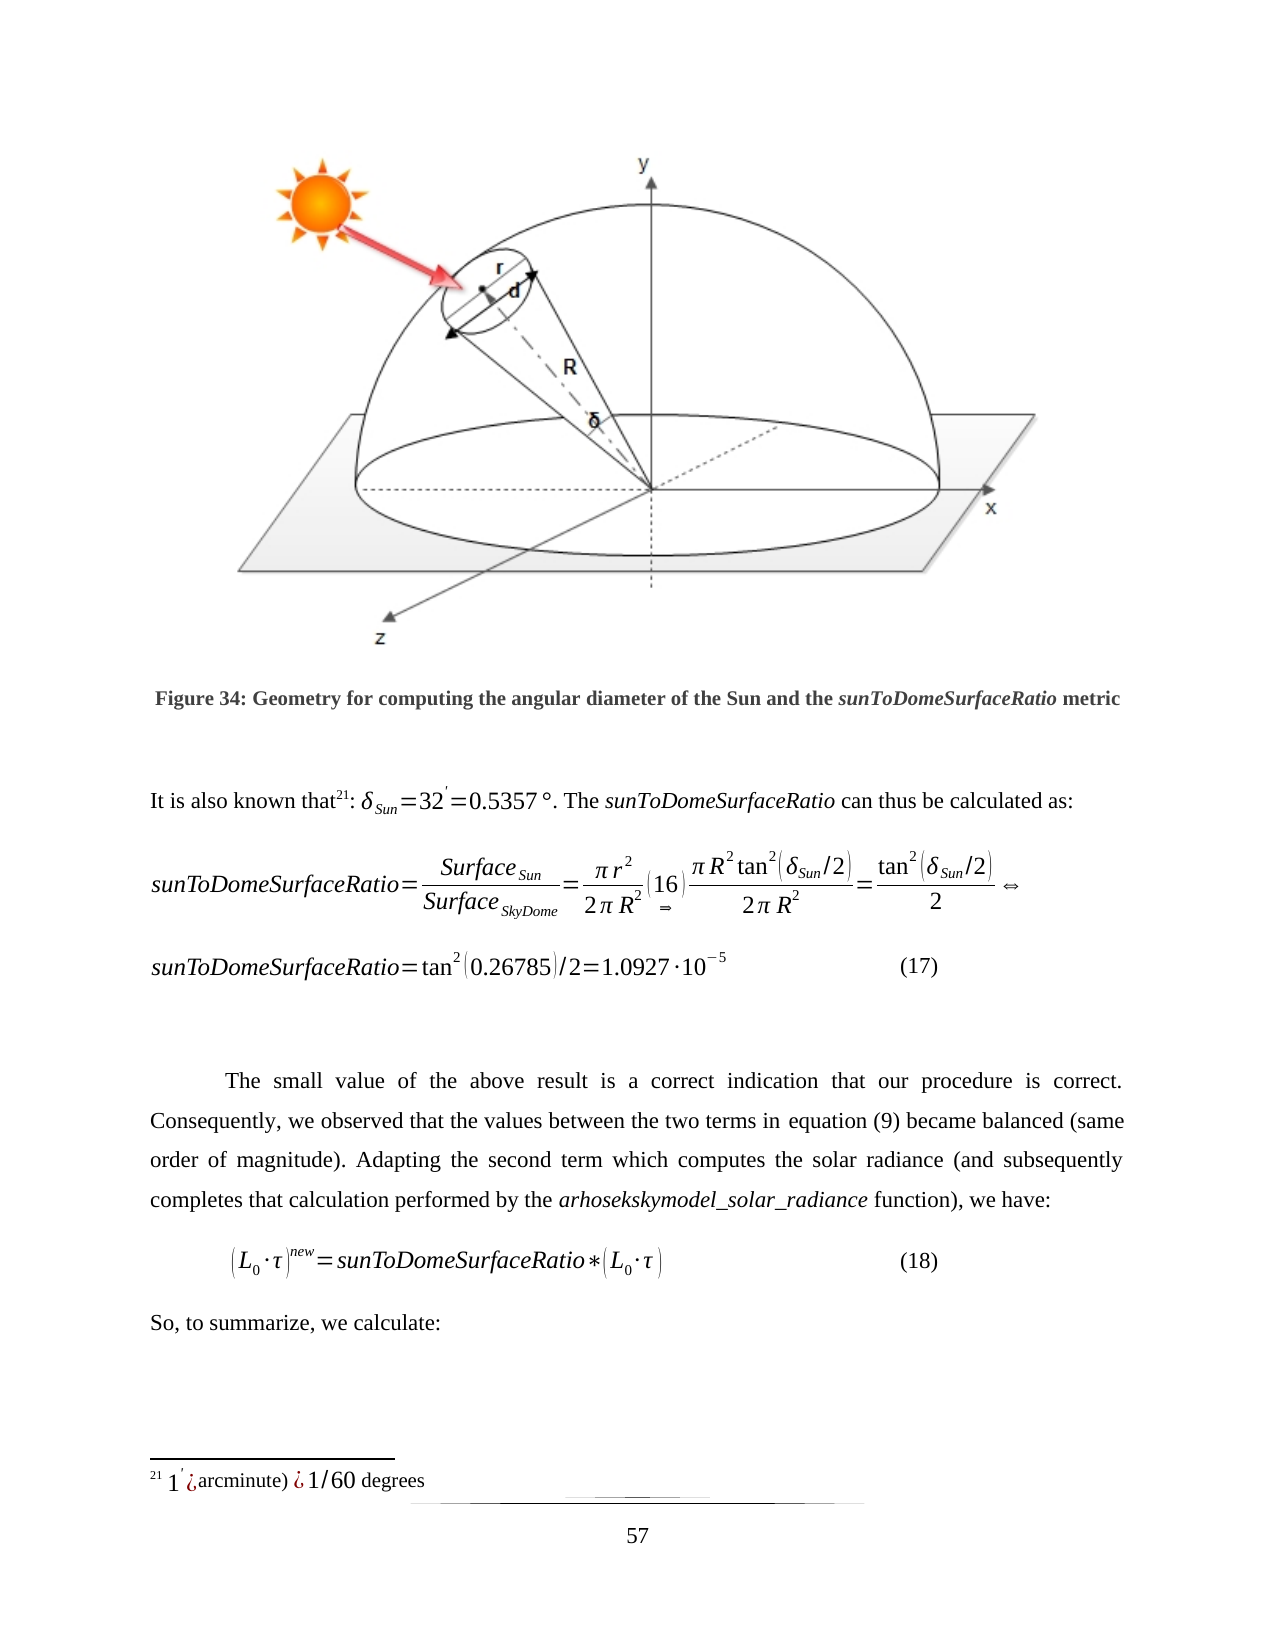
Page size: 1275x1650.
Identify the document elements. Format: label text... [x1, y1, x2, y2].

text It is also known that: . The sunToDomeSurfaceRatio can thus be calculated as: [150, 783, 1125, 818]
text (18) [150, 1242, 1125, 1279]
text The small value of the above result is a correct indication that our procedure is correct. Consequently, we observed that the values between the two terms in equation (9) became balanced (same order of magnitude). Adapting the second term which computes the solar radiance (and subsequently completes that calculation performed by the arhosekskymodel_solar_radiance function), we have: [150, 1068, 1125, 1212]
text Figure 34: Geometry for computing the angular diameter of the Sun and the sunToDomeSurfaceRatio metric [150, 686, 1125, 710]
text (17) [150, 949, 1125, 982]
text So, to summarize, we calculate: [150, 1309, 1125, 1336]
picture [236, 150, 1039, 657]
